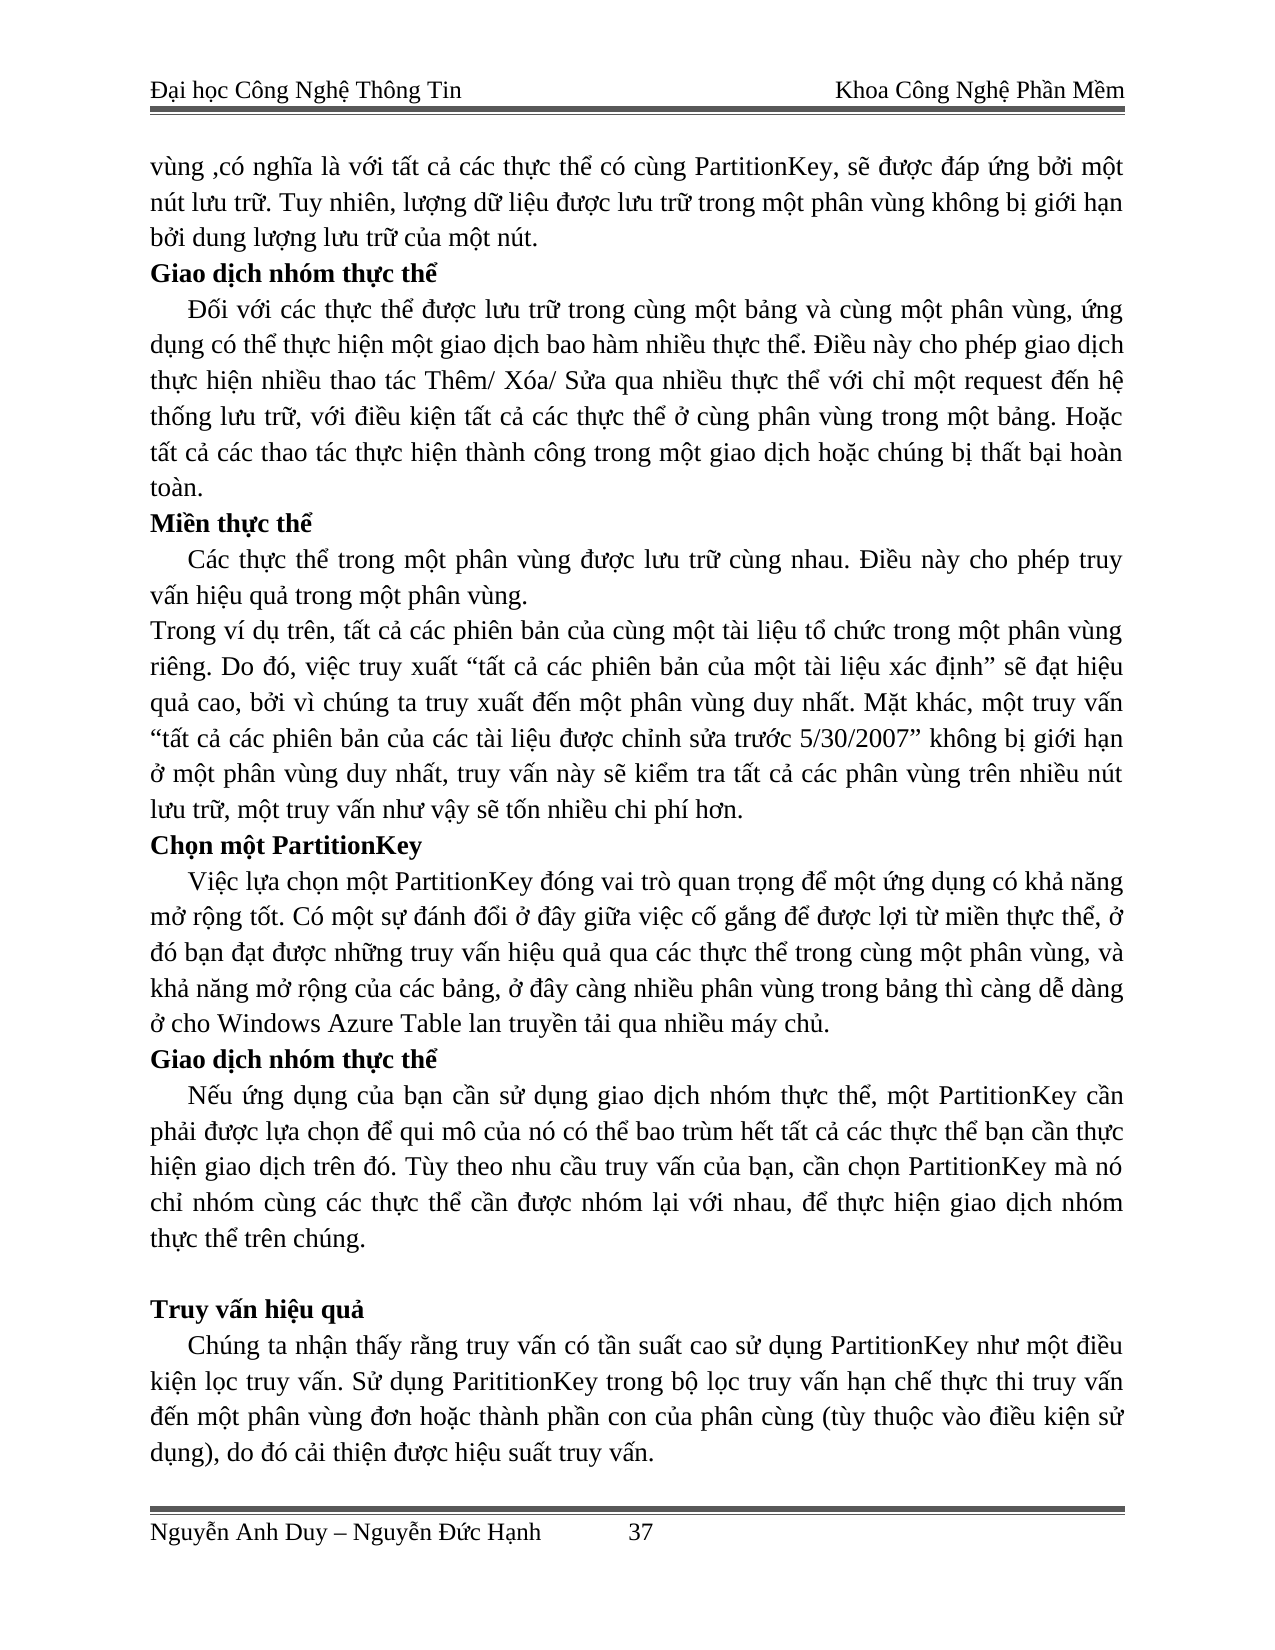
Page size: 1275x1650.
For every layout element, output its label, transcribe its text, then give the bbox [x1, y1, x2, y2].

text Nếu ứng dụng của bạn cần sử dụng giao dịch nhóm thực thể, một PartitionKey cần phải được lựa chọn để qui mô của nó có thể bao trùm hết tất cả các thực thể bạn cần thực hiện giao dịch trên đó. Tùy theo nhu cầu truy vấn của bạn, cần chọn PartitionKey mà nó chỉ nhóm cùng các thực thể cần được nhóm lại với nhau, để thực hiện giao dịch nhóm thực thể trên chúng. [150, 1079, 1125, 1253]
text Đối với các thực thể được lưu trữ trong cùng một bảng và cùng một phân vùng, ứng dụng có thể thực hiện một giao dịch bao hàm nhiều thực thể. Điều này cho phép giao dịch thực hiện nhiều thao tác Thêm/ Xóa/ Sửa qua nhiều thực thể với chỉ một request đến hệ thống lưu trữ, với điều kiện tất cả các thực thể ở cùng phân vùng trong một bảng. Hoặc tất cả các thao tác thực hiện thành công trong một giao dịch hoặc chúng bị thất bại hoàn toàn. [150, 293, 1125, 503]
text Chọn một PartitionKey [150, 829, 1125, 860]
text Các thực thể trong một phân vùng được lưu trữ cùng nhau. Điều này cho phép truy vấn hiệu quả trong một phân vùng. [150, 543, 1125, 610]
text Trong ví dụ trên, tất cả các phiên bản của cùng một tài liệu tổ chức trong một phân vùng riêng. Do đó, việc truy xuất “tất cả các phiên bản của một tài liệu xác định” sẽ đạt hiệu quả cao, bởi vì chúng ta truy xuất đến một phân vùng duy nhất. Mặt khác, một truy vấn “tất cả các phiên bản của các tài liệu được chỉnh sửa trước 5/30/2007” không bị giới hạn ở một phân vùng duy nhất, truy vấn này sẽ kiểm tra tất cả các phân vùng trên nhiều nút lưu trữ, một truy vấn như vậy sẽ tốn nhiều chi phí hơn. [150, 614, 1125, 824]
text Chúng ta nhận thấy rằng truy vấn có tần suất cao sử dụng PartitionKey như một điều kiện lọc truy vấn. Sử dụng ParititionKey trong bộ lọc truy vấn hạn chế thực thi truy vấn đến một phân vùng đơn hoặc thành phần con của phân cùng (tùy thuộc vào điều kiện sử dụng), do đó cải thiện được hiệu suất truy vấn. [150, 1329, 1125, 1467]
text Miền thực thể [150, 507, 1125, 538]
text Truy vấn hiệu quả [150, 1293, 1125, 1324]
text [150, 150, 1125, 253]
text Giao dịch nhóm thực thể [150, 257, 1125, 288]
text Việc lựa chọn một PartitionKey đóng vai trò quan trọng để một ứng dụng có khả năng mở rộng tốt. Có một sự đánh đổi ở đây giữa việc cố gắng để được lợi từ miền thực thể, ở đó bạn đạt được những truy vấn hiệu quả qua các thực thể trong cùng một phân vùng, và khả năng mở rộng của các bảng, ở đây càng nhiều phân vùng trong bảng thì càng dễ dàng ở cho Windows Azure Table lan truyền tải qua nhiều máy chủ. [150, 864, 1125, 1039]
text Giao dịch nhóm thực thể [150, 1043, 1125, 1074]
